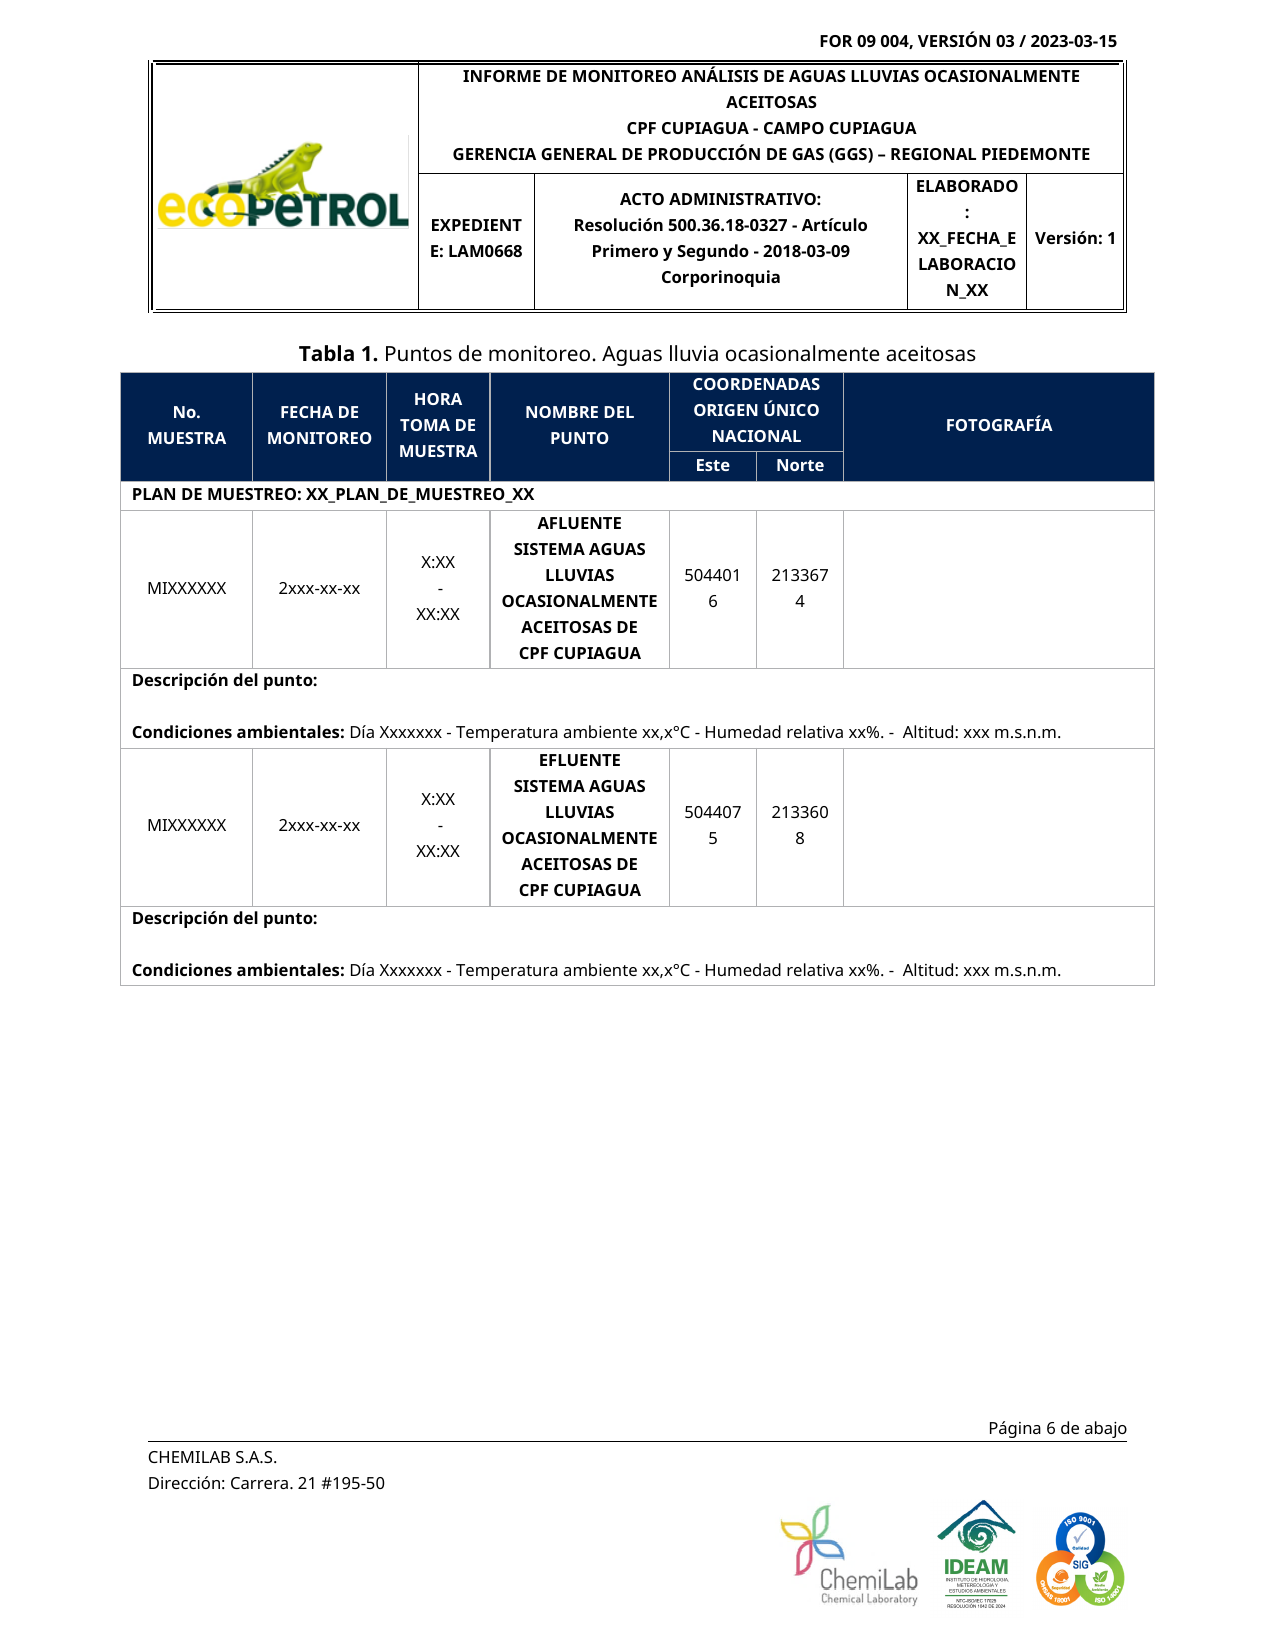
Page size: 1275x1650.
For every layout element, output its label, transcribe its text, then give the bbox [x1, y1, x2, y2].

table_cell 2xxx-xx-xx [253, 511, 386, 668]
table_cell 5044016 [670, 511, 756, 668]
table_cell [844, 749, 1154, 906]
table_header FECHA DE MONITOREO [253, 373, 386, 481]
table_cell Descripción del punto: Condiciones ambientales: Día Xxxxxxx - Temperatura ambiente xx,x°C - Humedad relativa xx%. - Altitud: xxx m.s.n.m. [121, 907, 1154, 985]
table_cell 2133608 [757, 749, 843, 906]
picture [157, 135, 411, 231]
table_header FOTOGRAFÍA [844, 373, 1154, 481]
table_cell Norte [757, 452, 843, 481]
picture [775, 1497, 1024, 1620]
table_cell X:XX - XX:XX [387, 749, 489, 906]
table_header No. MUESTRA [121, 373, 252, 481]
table_cell AFLUENTE SISTEMA AGUAS LLUVIAS OCASIONALMENTE ACEITOSAS DE CPF CUPIAGUA [491, 511, 669, 668]
picture [1032, 1507, 1128, 1610]
table_cell MIXXXXXX [121, 749, 252, 906]
table_cell PLAN DE MUESTREO: XX_PLAN_DE_MUESTREO_XX [121, 482, 1154, 510]
table_header COORDENADAS ORIGEN ÚNICO NACIONAL [670, 373, 843, 451]
table_cell [844, 511, 1154, 668]
table_cell 2xxx-xx-xx [253, 749, 386, 906]
table_cell 2133674 [757, 511, 843, 668]
table_header NOMBRE DEL PUNTO [491, 373, 669, 481]
table_cell MIXXXXXX [121, 511, 252, 668]
table_cell Este [670, 452, 756, 481]
table_cell Descripción del punto: Condiciones ambientales: Día Xxxxxxx - Temperatura ambiente xx,x°C - Humedad relativa xx%. - Altitud: xxx m.s.n.m. [121, 669, 1154, 748]
table_cell EFLUENTE SISTEMA AGUAS LLUVIAS OCASIONALMENTE ACEITOSAS DE CPF CUPIAGUA [491, 749, 669, 906]
table_cell 5044075 [670, 749, 756, 906]
table_header HORA TOMA DE MUESTRA [387, 373, 489, 481]
table_cell X:XX - XX:XX [387, 511, 489, 668]
text Tabla 1. Puntos de monitoreo. Aguas lluvia ocasionalmente aceitosas [148, 339, 1127, 367]
